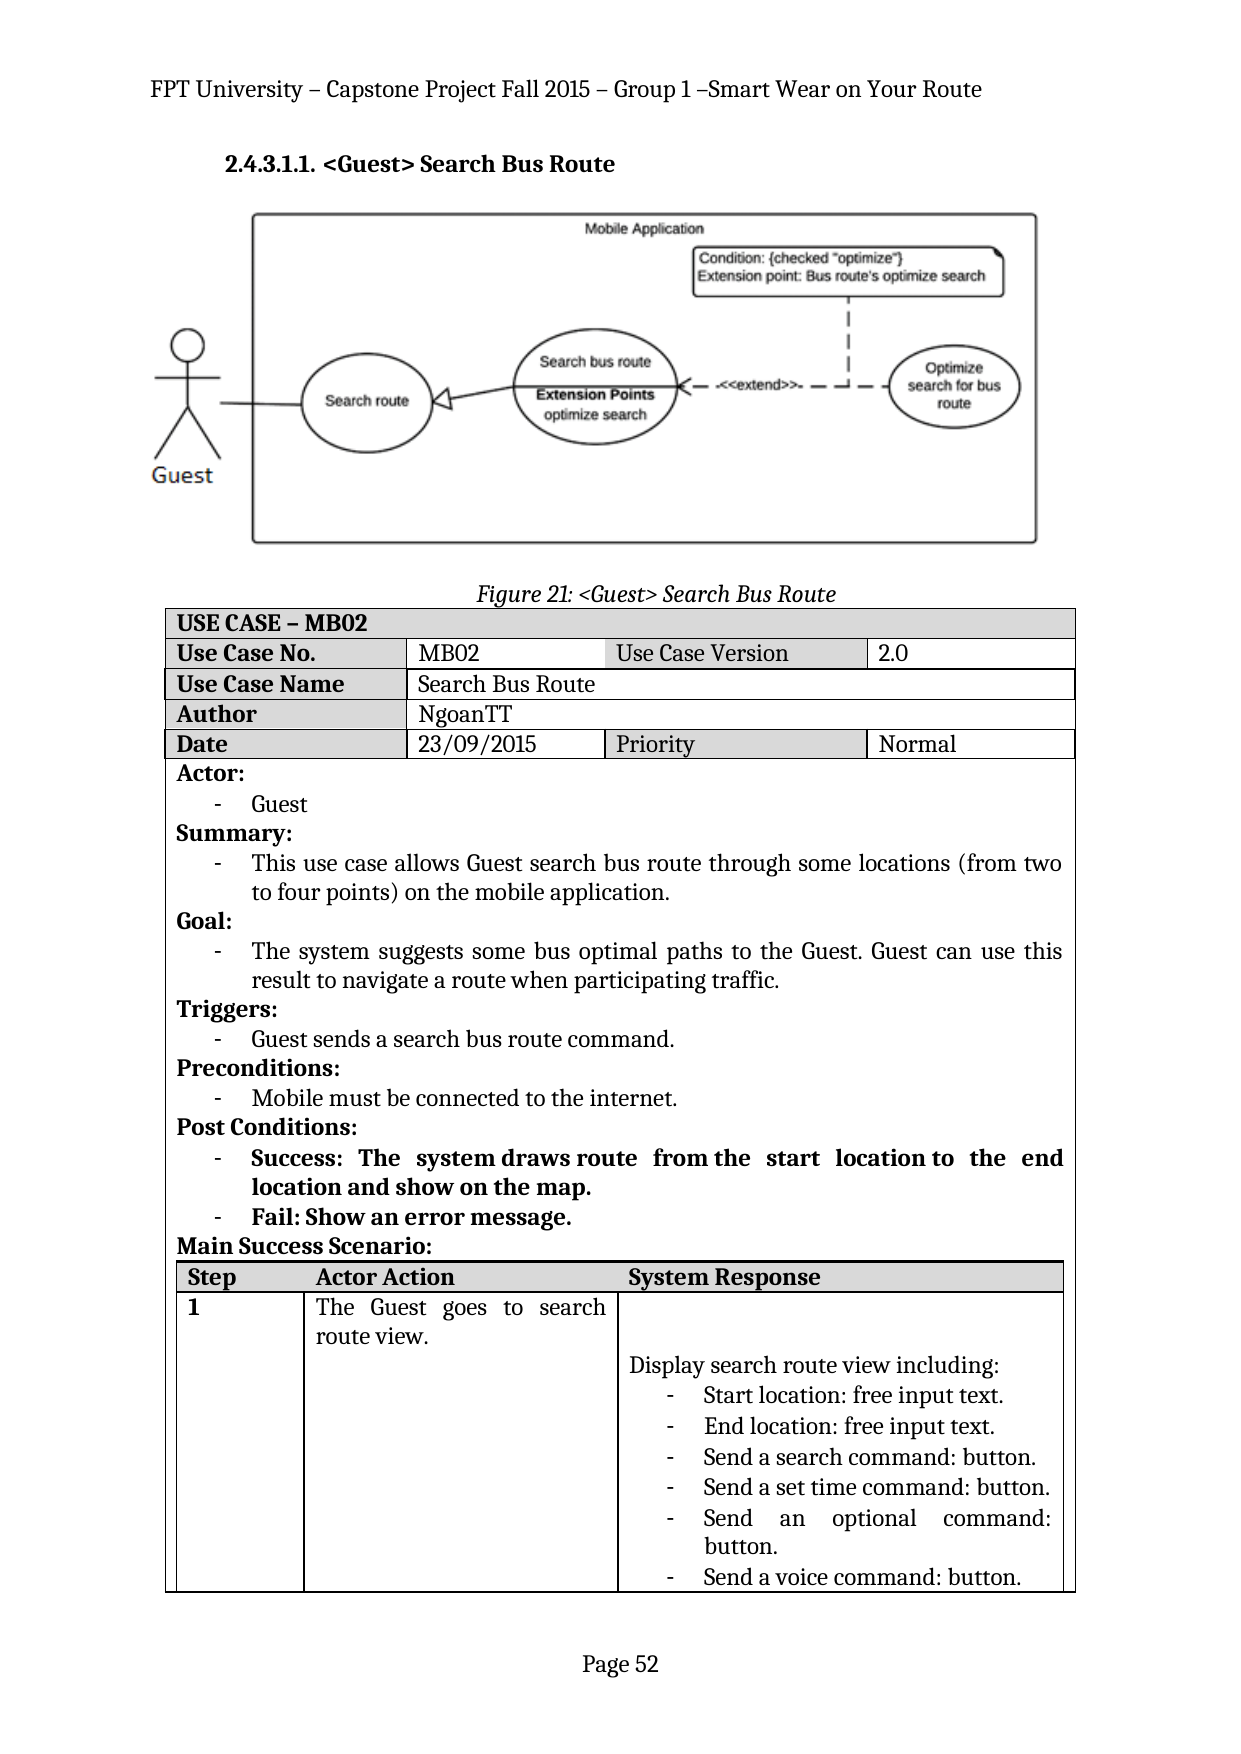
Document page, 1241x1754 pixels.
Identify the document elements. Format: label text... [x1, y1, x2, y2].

picture [150, 183, 1069, 576]
table_cell Search Bus Route [408, 670, 1074, 699]
table_cell Date [166, 730, 406, 758]
table_cell NgoanTT [407, 700, 1075, 728]
table_cell Priority [606, 730, 866, 758]
table_cell Use Case Version [605, 639, 867, 668]
table_cell Normal [868, 730, 1074, 758]
table_cell Use Case No. [166, 639, 406, 668]
table_cell Use Case Name [166, 669, 406, 699]
table_cell MB02 [407, 639, 604, 668]
table_cell Author [166, 700, 406, 728]
table_cell 23/09/2015 [408, 730, 604, 758]
subtitle <Guest> Search Bus Route [225, 150, 1090, 179]
table_header USE CASE – MB02 [166, 609, 1075, 638]
table_cell 2.0 [868, 639, 1075, 668]
